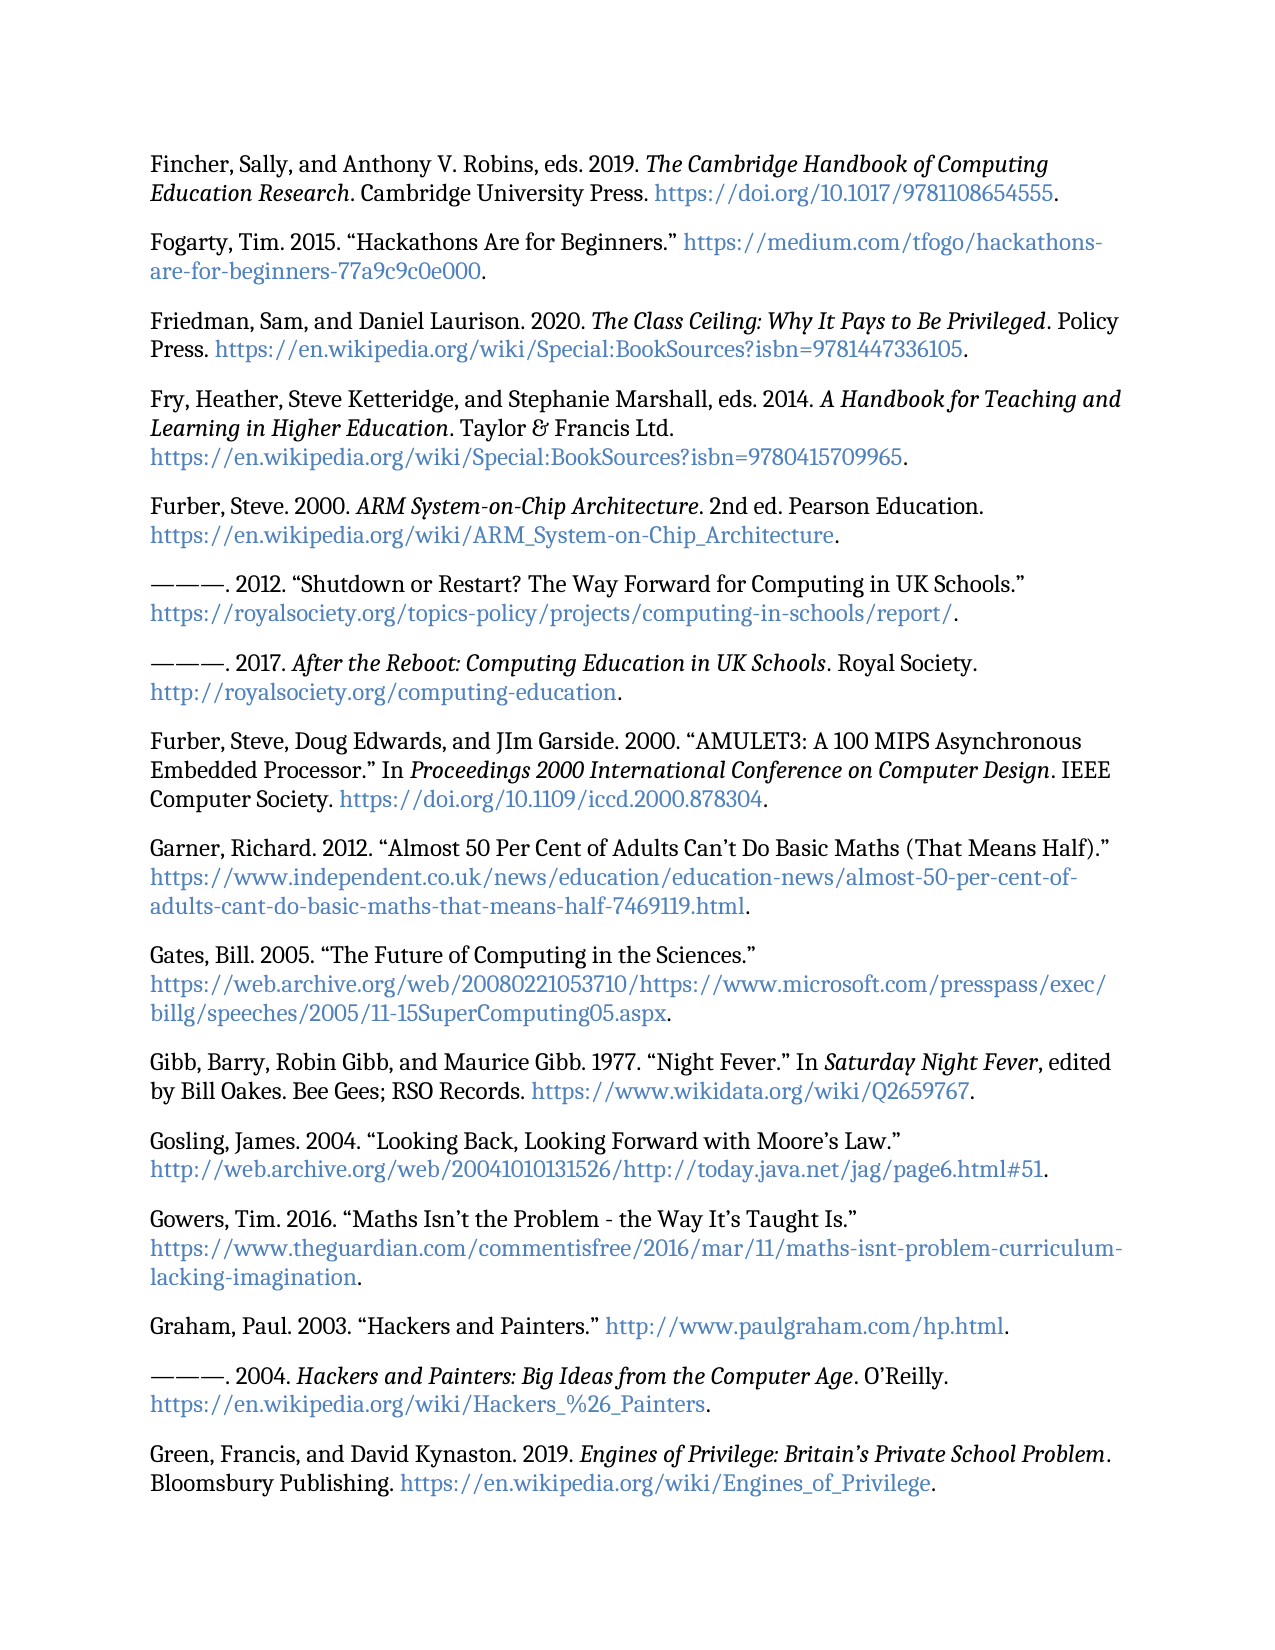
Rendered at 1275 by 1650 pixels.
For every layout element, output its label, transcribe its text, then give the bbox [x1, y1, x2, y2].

text Gosling, James. 2004. “Looking Back, Looking Forward with Moore’s Law.” http://web.archive.org/web/20041010131526/http://today.java.net/jag/page6.html#51. [150, 1127, 1125, 1184]
text Furber, Steve, Doug Edwards, and JIm Garside. 2000. “AMULET3: A 100 MIPS Asynchronous Embedded Processor.” In Proceedings 2000 International Conference on Computer Design. IEEE Computer Society. https://doi.org/10.1109/iccd.2000.878304. [150, 727, 1125, 813]
text Garner, Richard. 2012. “Almost 50 Per Cent of Adults Can’t Do Basic Maths (That Means Half).” https://www.independent.co.uk/news/education/education-news/almost-50-per-cent-of-adults-cant-do-basic-maths-that-means-half-7469119.html. [150, 834, 1125, 920]
text Fogarty, Tim. 2015. “Hackathons Are for Beginners.” https://medium.com/tfogo/hackathons-are-for-beginners-77a9c9c0e000. [150, 228, 1125, 286]
text Gibb, Barry, Robin Gibb, and Maurice Gibb. 1977. “Night Fever.” In Saturday Night Fever, edited by Bill Oakes. Bee Gees; RSO Records. https://www.wikidata.org/wiki/Q2659767. [150, 1048, 1125, 1106]
text Fincher, Sally, and Anthony V. Robins, eds. 2019. The Cambridge Handbook of Computing Education Research. Cambridge University Press. https://doi.org/10.1017/9781108654555. [150, 150, 1125, 207]
text ———. 2012. “Shutdown or Restart? The Way Forward for Computing in UK Schools.” https://royalsociety.org/topics-policy/projects/computing-in-schools/report/. [150, 570, 1125, 628]
text Green, Francis, and David Kynaston. 2019. Engines of Privilege: Britain’s Private School Problem. Bloomsbury Publishing. https://en.wikipedia.org/wiki/Engines_of_Privilege. [150, 1440, 1125, 1497]
text Graham, Paul. 2003. “Hackers and Painters.” http://www.paulgraham.com/hp.html. [150, 1312, 1125, 1341]
text Gowers, Tim. 2016. “Maths Isn’t the Problem - the Way It’s Taught Is.” https://www.theguardian.com/commentisfree/2016/mar/11/maths-isnt-problem-curriculum-lacking-imagination. [150, 1205, 1125, 1291]
text Fry, Heather, Steve Ketteridge, and Stephanie Marshall, eds. 2014. A Handbook for Teaching and Learning in Higher Education. Taylor & Francis Ltd. https://en.wikipedia.org/wiki/Special:BookSources?isbn=9780415709965. [150, 385, 1125, 471]
text Friedman, Sam, and Daniel Laurison. 2020. The Class Ceiling: Why It Pays to Be Privileged. Policy Press. https://en.wikipedia.org/wiki/Special:BookSources?isbn=9781447336105. [150, 307, 1125, 364]
text Furber, Steve. 2000. ARM System-on-Chip Architecture. 2nd ed. Pearson Education. https://en.wikipedia.org/wiki/ARM_System-on-Chip_Architecture. [150, 492, 1125, 549]
text ———. 2004. Hackers and Painters: Big Ideas from the Computer Age. O’Reilly. https://en.wikipedia.org/wiki/Hackers_%26_Painters. [150, 1362, 1125, 1419]
text ———. 2017. After the Reboot: Computing Education in UK Schools. Royal Society. http://royalsociety.org/computing-education. [150, 649, 1125, 706]
text Gates, Bill. 2005. “The Future of Computing in the Sciences.” https://web.archive.org/web/20080221053710/https://www.microsoft.com/presspass/exec/billg/speeches/2005/11-15SuperComputing05.aspx. [150, 941, 1125, 1027]
